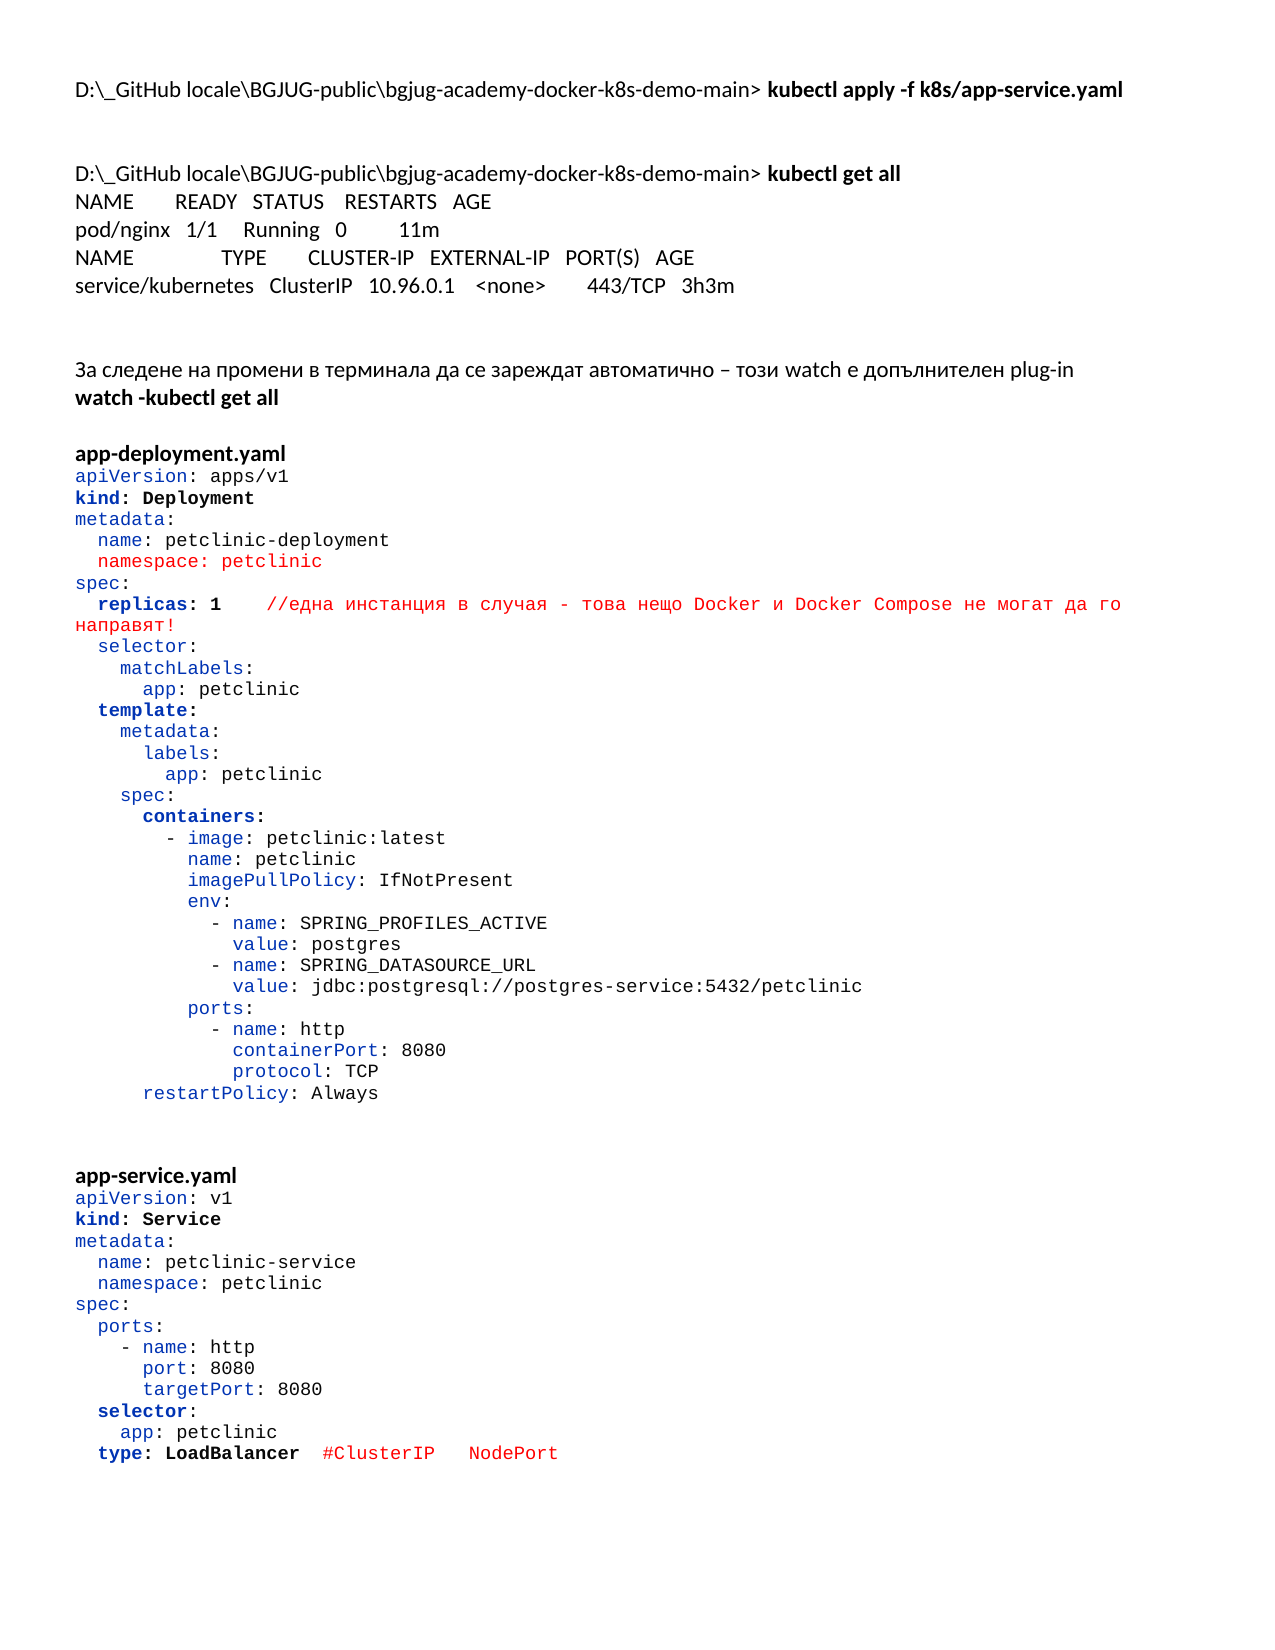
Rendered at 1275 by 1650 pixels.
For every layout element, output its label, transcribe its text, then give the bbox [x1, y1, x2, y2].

text app-service.yaml [75, 1161, 1200, 1189]
text watch -kubectl get all [75, 383, 1200, 411]
text D:\_GitHub locale\BGJUG-public\bgjug-academy-docker-k8s-demo-main> kubectl get all [75, 159, 1200, 187]
text app-deployment.yaml [75, 439, 1200, 467]
text За следене на промени в терминала да се зареждат автоматично – този watch е допълнителен plug-in [75, 355, 1200, 383]
text NAME TYPE CLUSTER-IP EXTERNAL-IP PORT(S) AGE [75, 243, 1200, 271]
text NAME READY STATUS RESTARTS AGE [75, 187, 1200, 215]
text D:\_GitHub locale\BGJUG-public\bgjug-academy-docker-k8s-demo-main> kubectl apply -f k8s/app-service.yaml [75, 75, 1200, 103]
text pod/nginx 1/1 Running 0 11m [75, 215, 1200, 243]
text service/kubernetes ClusterIP 10.96.0.1 <none> 443/TCP 3h3m [75, 271, 1200, 299]
text apiVersion: apps/v1 kind: Deployment metadata: name: petclinic-deployment namespace: petclinic spec: replicas: 1 //една инстанция в случая - това нещо Docker и Docker Compose не могат да го направят! selector: matchLabels: app: petclinic template: metadata: labels: app: petclinic spec: containers: - image: petclinic:latest name: petclinic imagePullPolicy: IfNotPresent env: - name: SPRING_PROFILES_ACTIVE value: postgres - name: SPRING_DATASOURCE_URL value: jdbc:postgresql://postgres-service:5432/petclinic ports: - name: http containerPort: 8080 protocol: TCP restartPolicy: Always [75, 467, 1200, 1105]
text apiVersion: v1 kind: Service metadata: name: petclinic-service namespace: petclinic spec: ports: - name: http port: 8080 targetPort: 8080 selector: app: petclinic type: LoadBalancer #ClusterIP NodePort [75, 1189, 1200, 1465]
